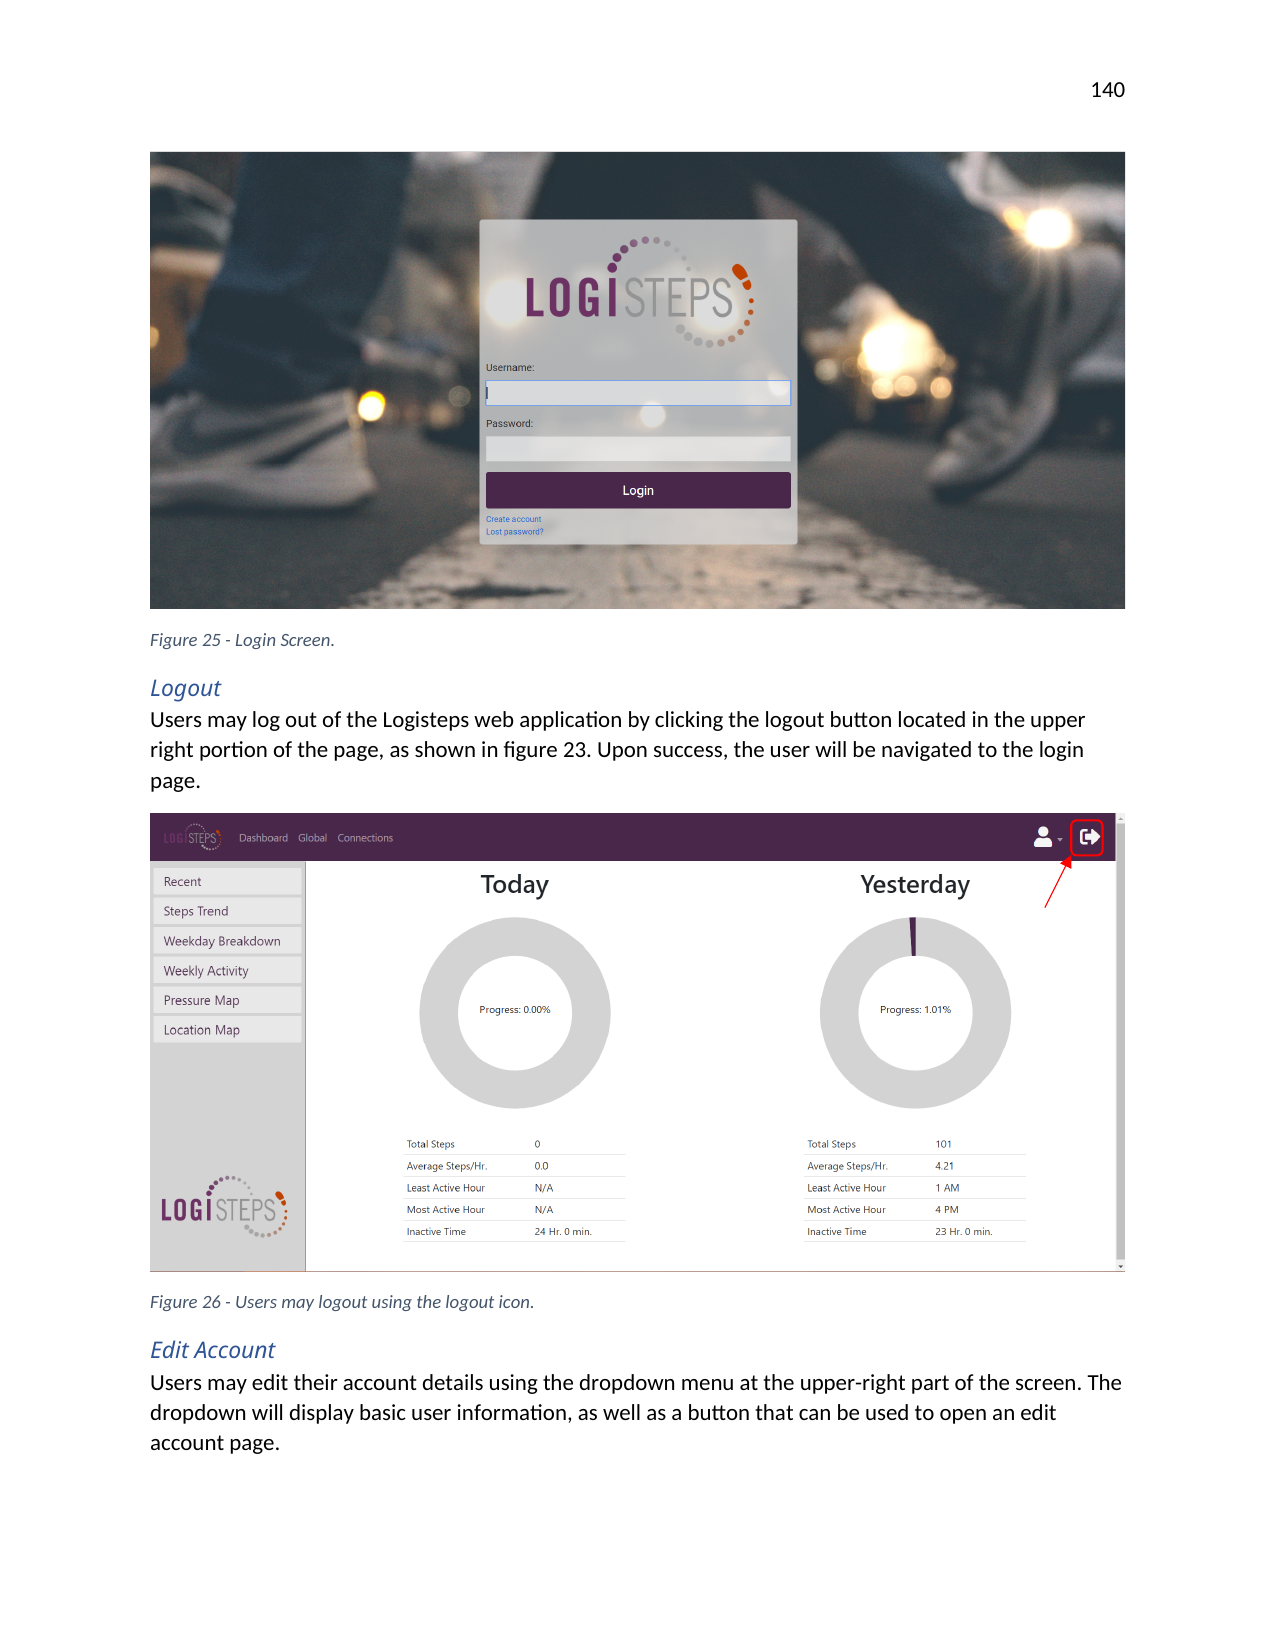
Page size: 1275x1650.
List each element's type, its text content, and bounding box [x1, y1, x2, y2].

text Users may log out of the Logisteps web application by clicking the logout button located in the upper right portion of the page, as shown in figure 23. Upon success, the user will be navigated to the login page. [150, 705, 1125, 794]
picture [150, 150, 1125, 609]
text Users may edit their account details using the dropdown menu at the upper-right part of the screen. The dropdown will display basic user information, as well as a button that can be used to open an edit account page. [150, 1368, 1125, 1456]
picture [150, 812, 1125, 1272]
subtitle Edit Account [150, 1334, 1125, 1365]
subtitle Logout [150, 672, 1125, 703]
